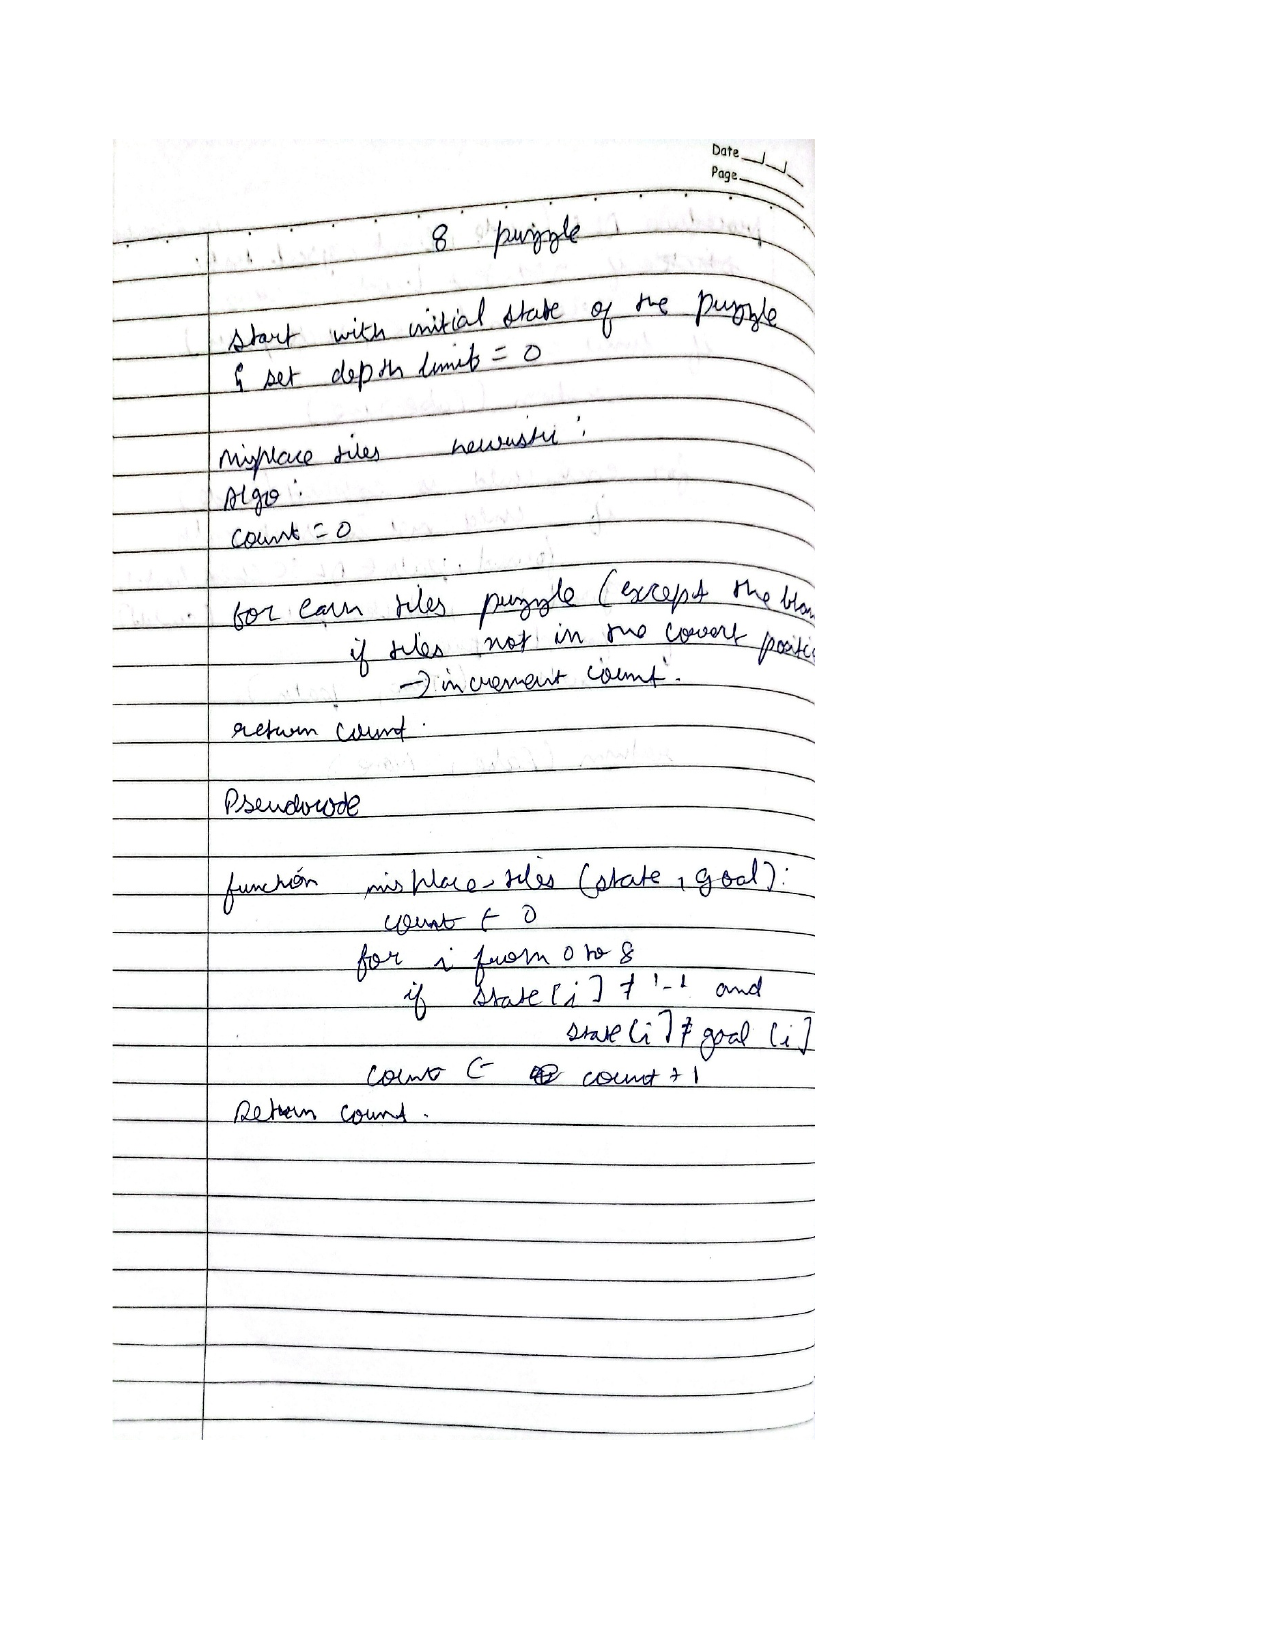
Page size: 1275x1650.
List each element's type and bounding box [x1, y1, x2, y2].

picture [112, 139, 815, 1440]
